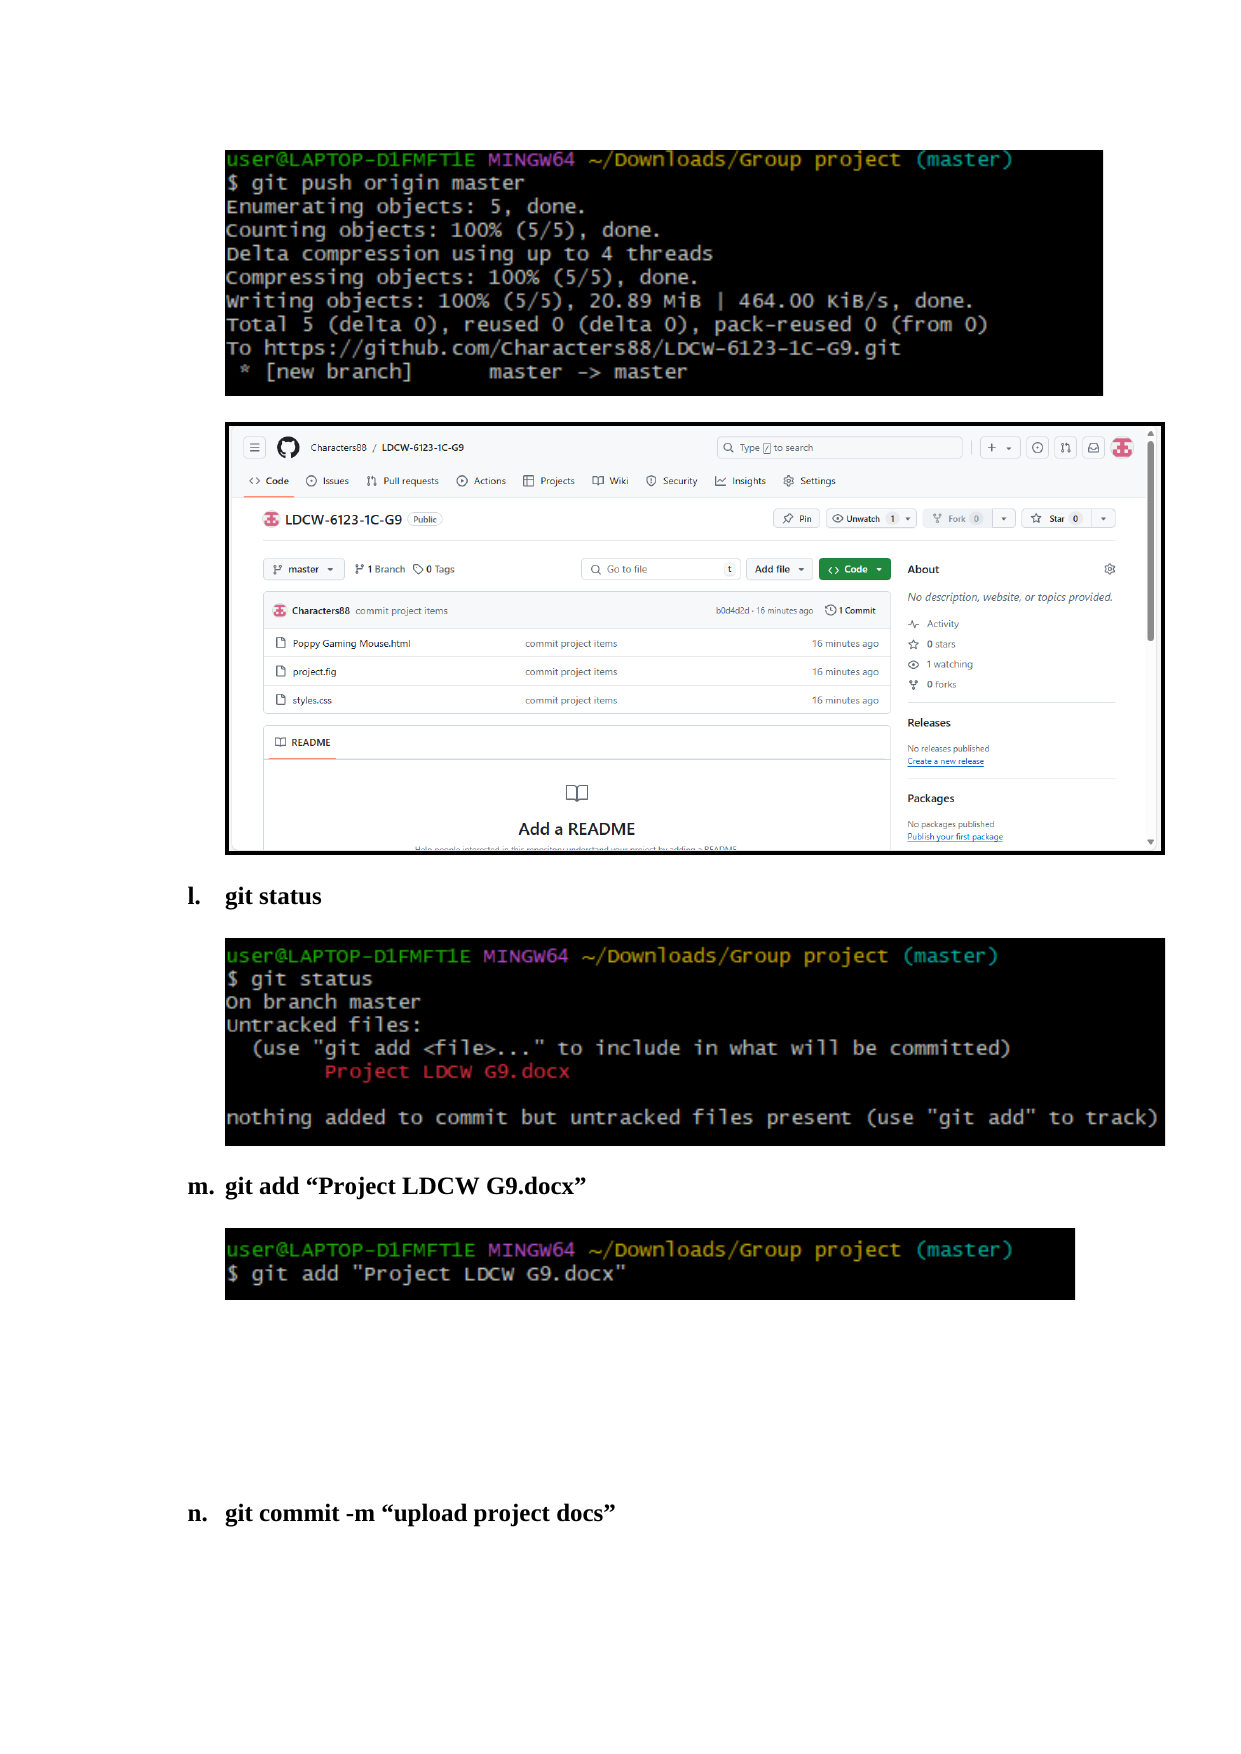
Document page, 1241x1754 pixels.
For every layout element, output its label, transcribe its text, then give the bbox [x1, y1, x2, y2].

picture [229, 426, 1161, 851]
picture [225, 938, 1166, 1146]
list git add “Project LDCW G9.docx” [187, 1171, 1090, 1200]
picture [225, 150, 1104, 396]
picture [225, 1228, 1075, 1300]
list git status [187, 881, 1090, 910]
list git commit -m “upload project docs” [187, 1498, 1090, 1527]
